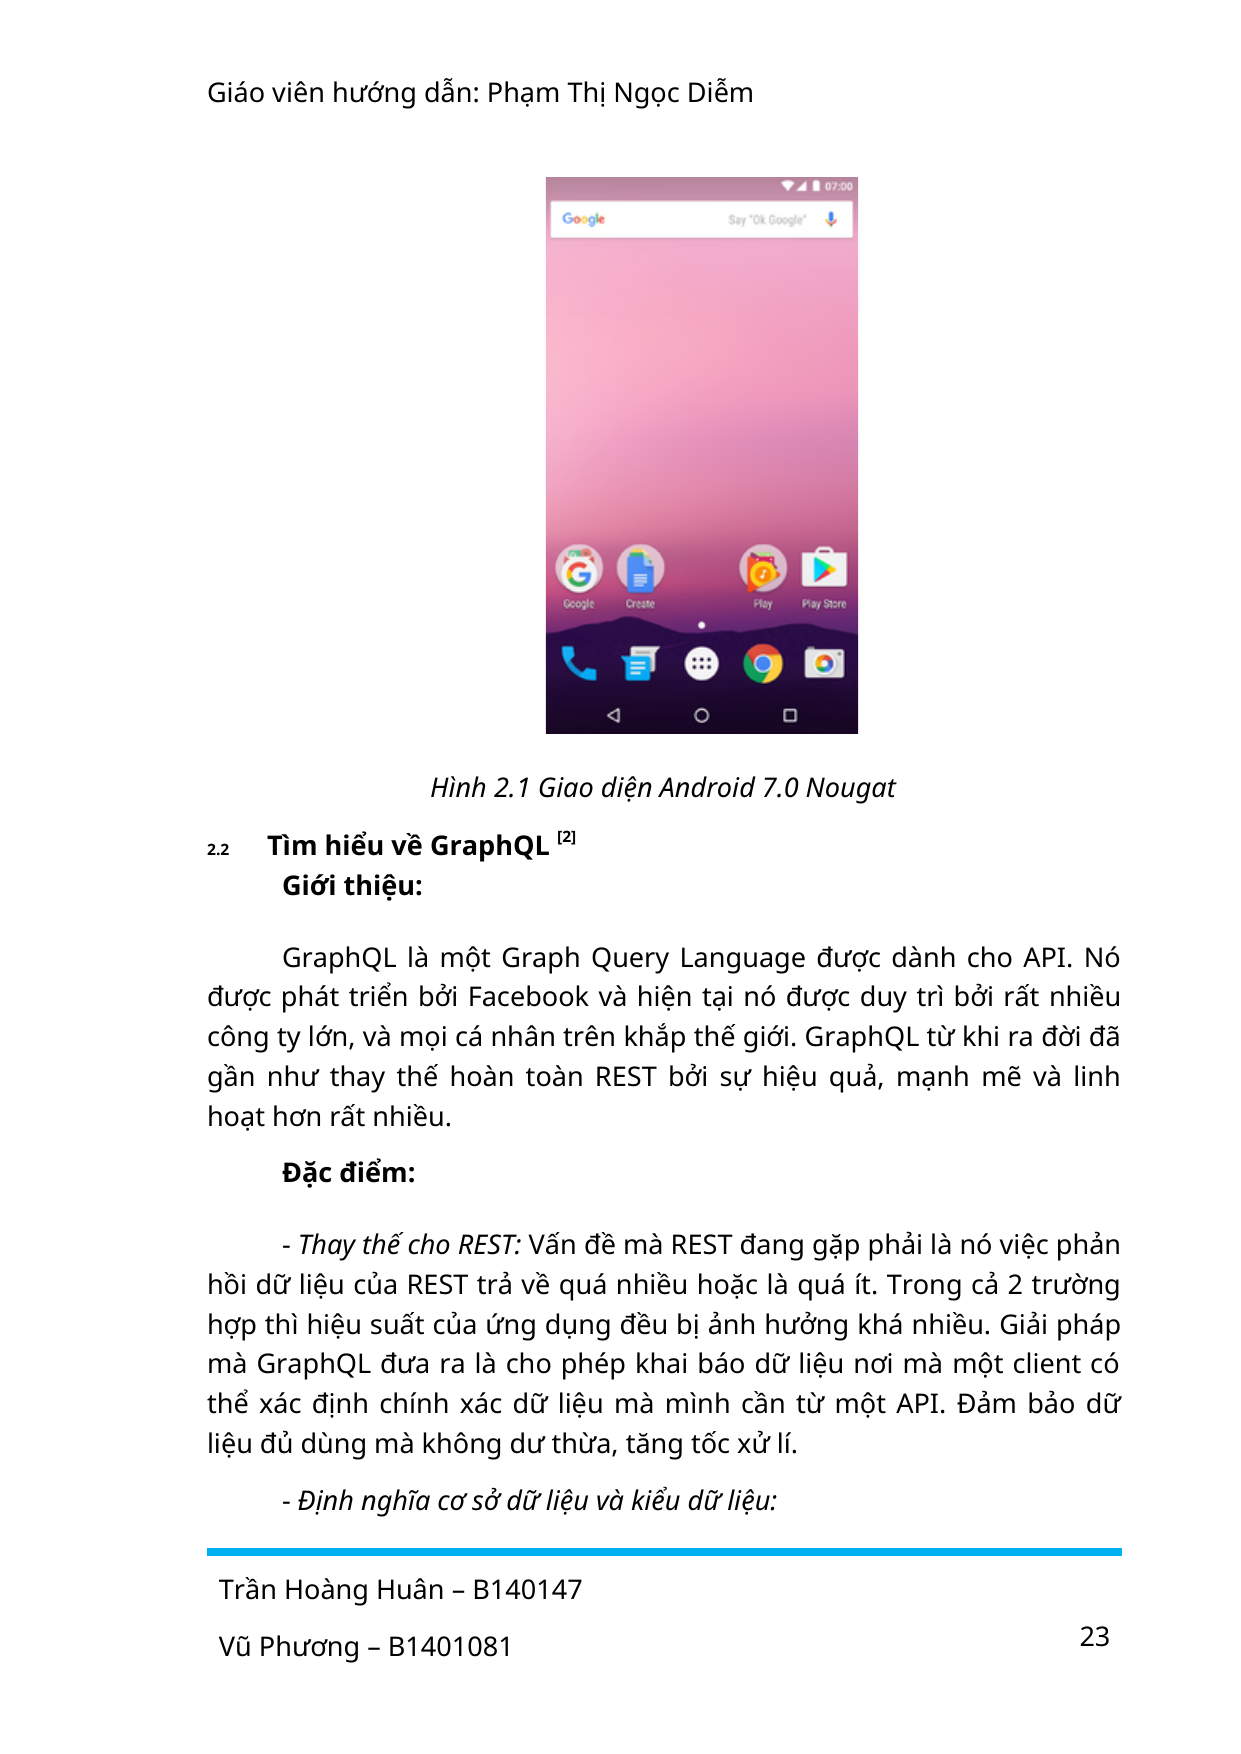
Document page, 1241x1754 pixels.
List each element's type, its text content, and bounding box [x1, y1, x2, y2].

text - Thay thế cho REST: Vấn đề mà REST đang gặp phải là nó việc phản hồi dữ liệu của REST trả về quá nhiều hoặc là quá ít. Trong cả 2 trường hợp thì hiệu suất của ứng dụng đều bị ảnh hưởng khá nhiều. Giải pháp mà GraphQL đưa ra là cho phép khai báo dữ liệu nơi mà một client có thể xác định chính xác dữ liệu mà mình cần từ một API. Đảm bảo dữ liệu đủ dùng mà không dư thừa, tăng tốc xử lí. [207, 1226, 1122, 1461]
text Đặc điểm: [207, 1154, 1122, 1191]
text Hình 2.1 Giao diện Android 7.0 Nougat [207, 768, 1122, 805]
subtitle Tìm hiểu về GraphQL [2] [207, 826, 1122, 863]
text Giới thiệu: [207, 866, 1122, 903]
text - Định nghĩa cơ sở dữ liệu và kiểu dữ liệu: [207, 1481, 1122, 1518]
picture [545, 177, 859, 734]
text GraphQL là một Graph Query Language được dành cho API. Nó được phát triển bởi Facebook và hiện tại nó được duy trì bởi rất nhiều công ty lớn, và mọi cá nhân trên khắp thế giới. GraphQL từ khi ra đời đã gần như thay thế hoàn toàn REST bởi sự hiệu quả, mạnh mẽ và linh hoạt hơn rất nhiều. [207, 938, 1122, 1134]
